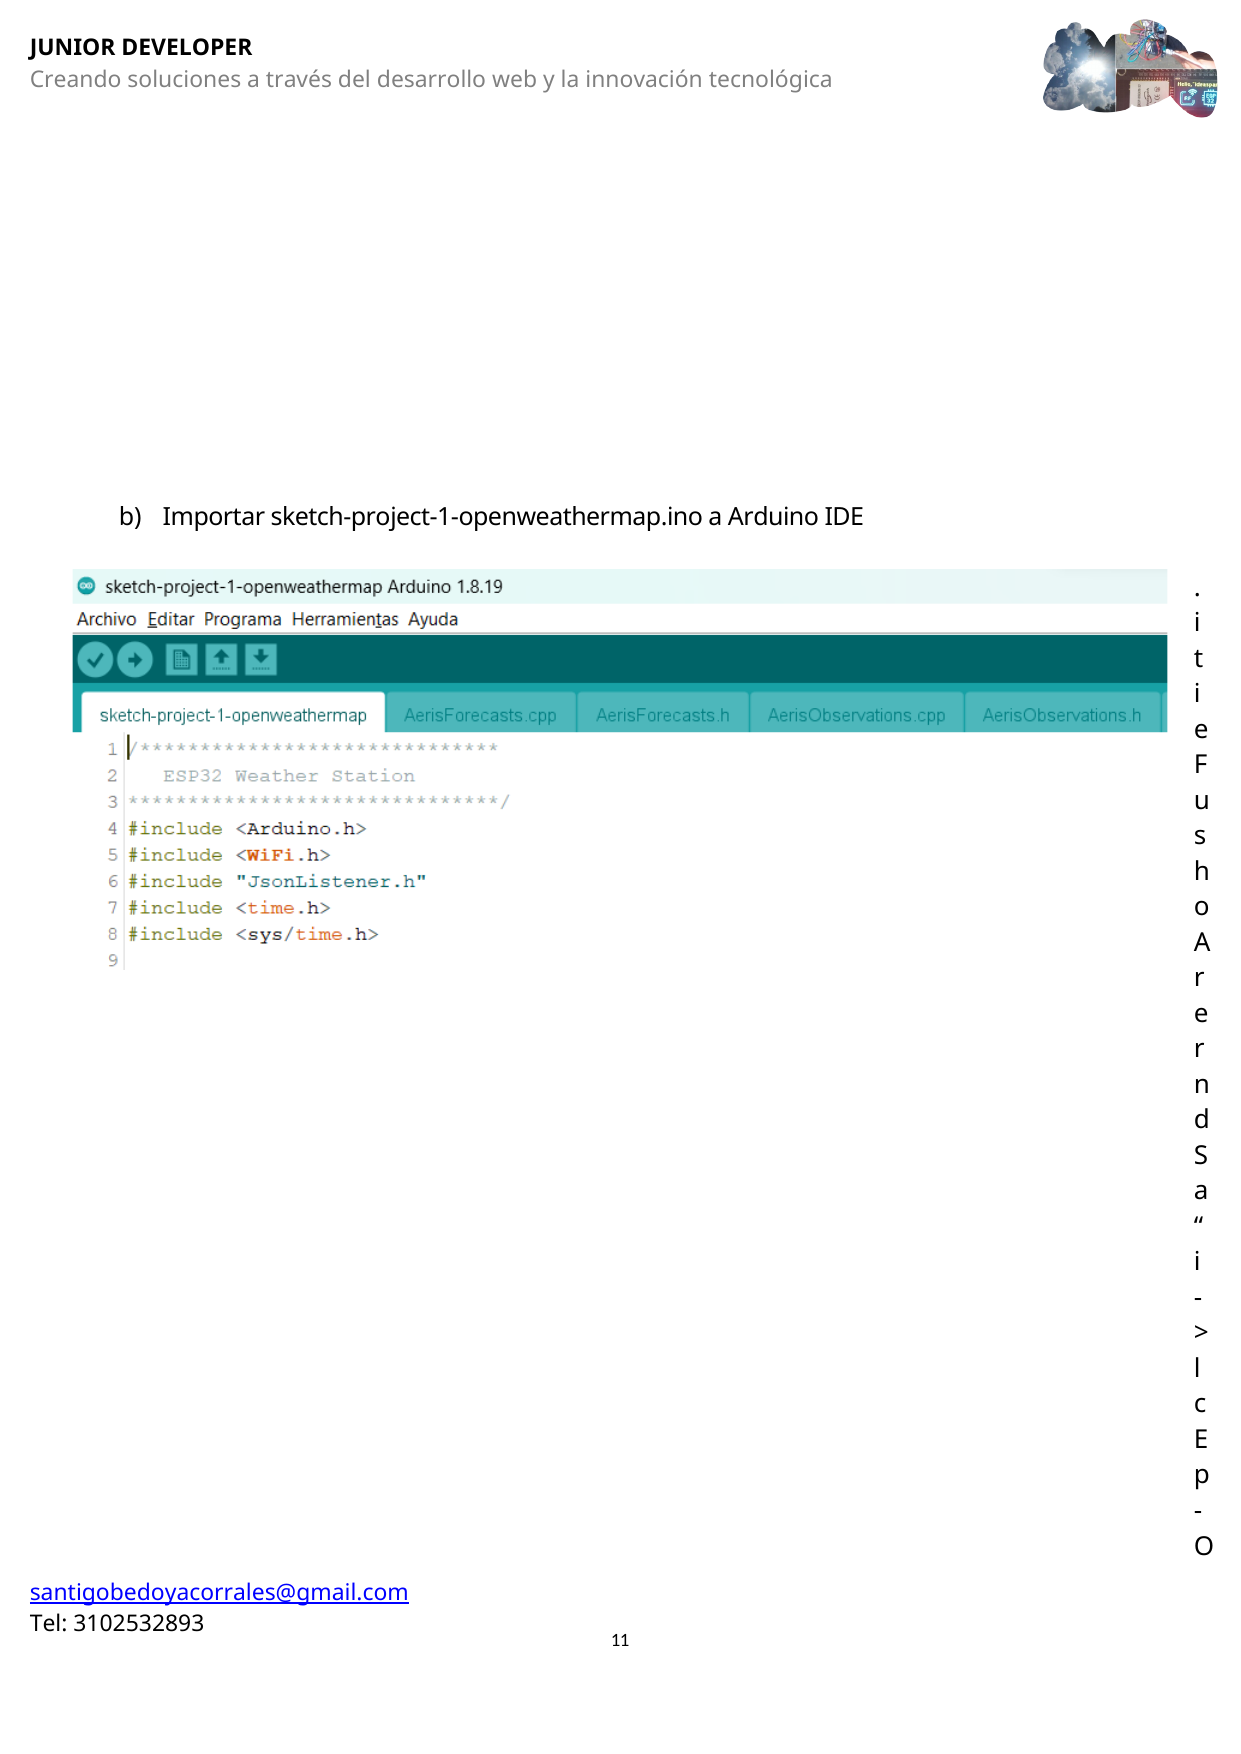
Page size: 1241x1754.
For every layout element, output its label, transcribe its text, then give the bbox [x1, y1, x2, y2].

picture [1043, 19, 1218, 118]
list Importar sketch-project-1-openweathermap.ino a Arduino IDE [119, 499, 1196, 533]
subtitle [1193, 568, 1240, 1563]
picture [72, 569, 1168, 970]
